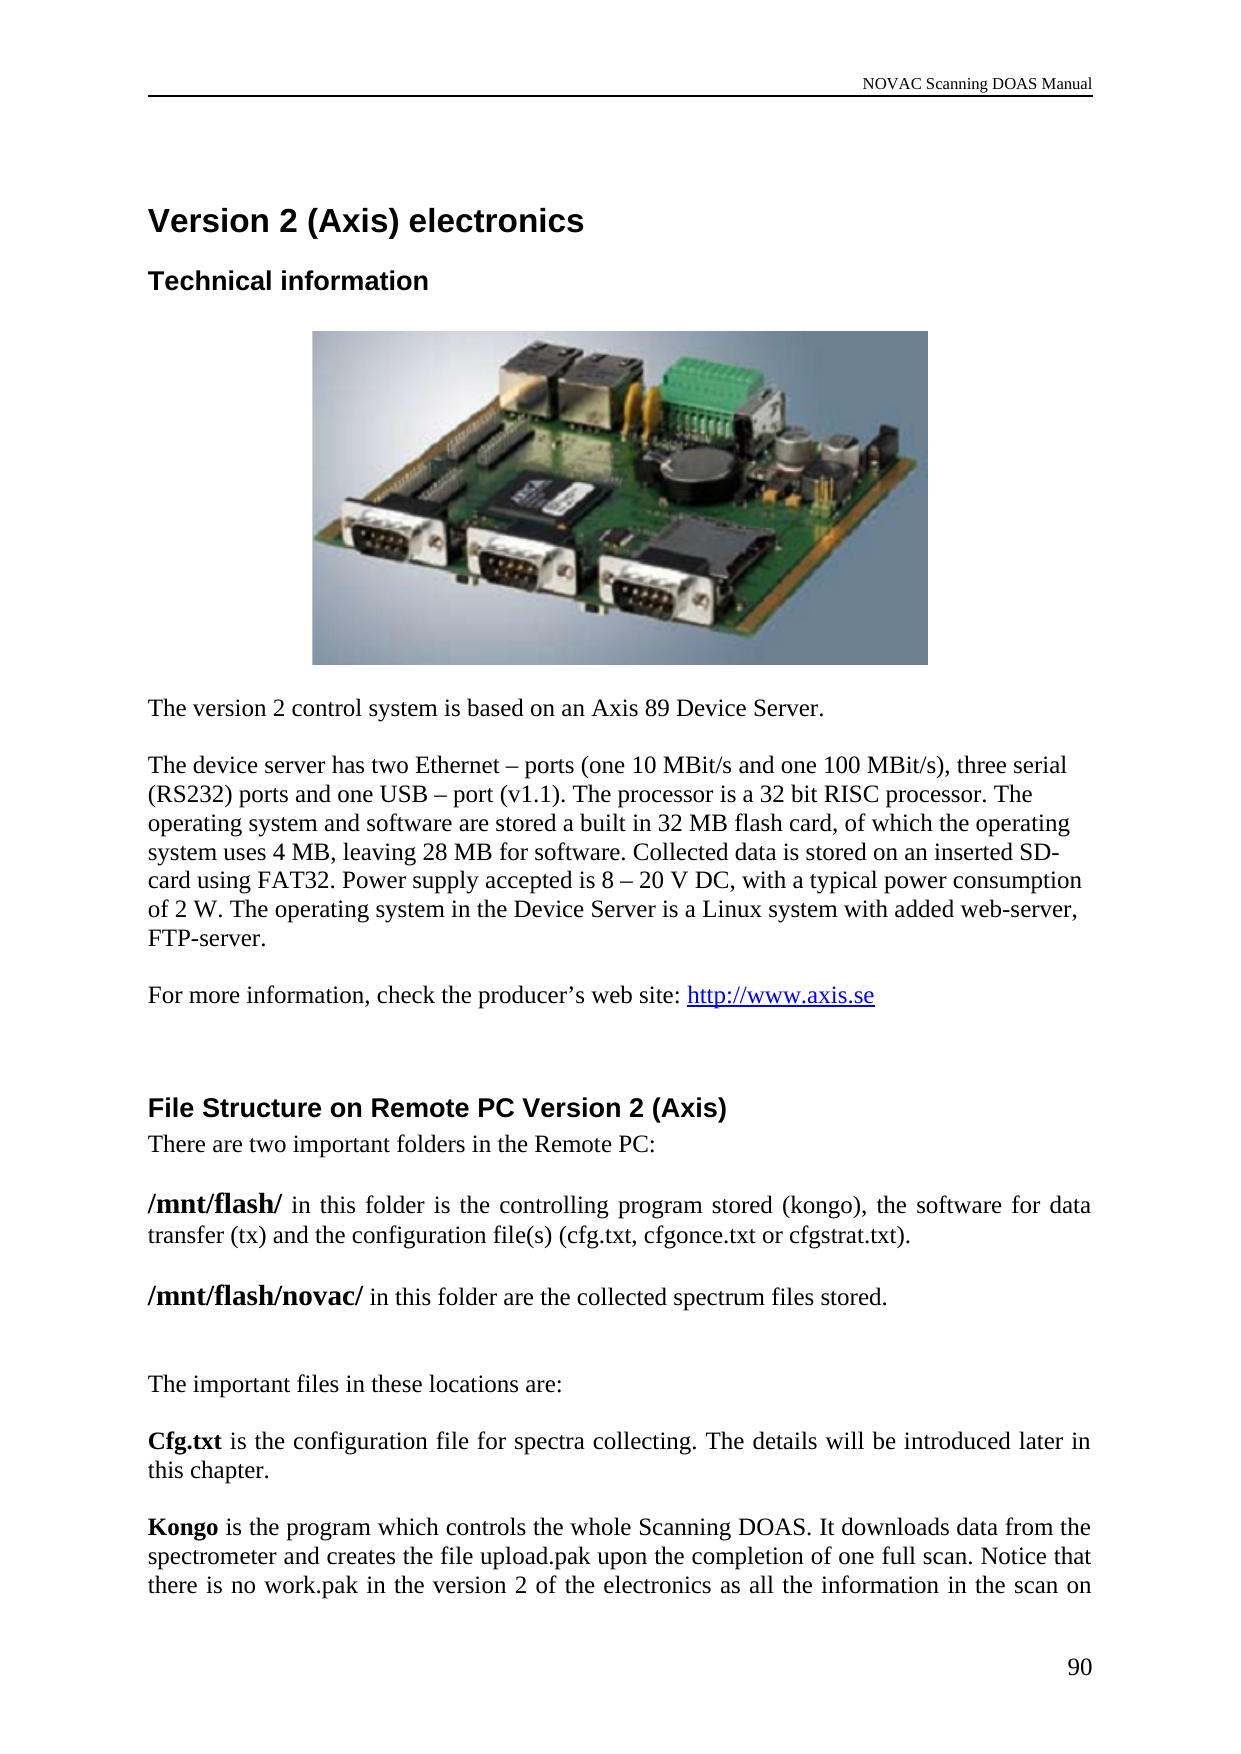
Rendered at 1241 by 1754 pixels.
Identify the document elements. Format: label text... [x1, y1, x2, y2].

subtitle Technical information [148, 265, 1093, 296]
text The device server has two Ethernet – ports (one 10 MBit/s and one 100 MBit/s), three serial (RS232) ports and one USB – port (v1.1). The processor is a 32 bit RISC processor. The operating system and software are stored a built in 32 MB flash card, of which the operating system uses 4 MB, leaving 28 MB for software. Collected data is stored on an inserted SD-card using FAT32. Power supply accepted is 8 – 20 , with a typical power consumption of 2 W. The operating system in the Device Server is a Linux system with added web-server, FTP-server. [148, 750, 1093, 952]
text /mnt/flash/ in this folder is the controlling program stored (kongo), the software for data transfer (tx) and the configuration file(s) (cfg.txt, cfgonce.txt or cfgstrat.txt). [148, 1187, 1093, 1249]
text The version 2 control system is based on an Axis 89 Device Server. [148, 693, 1093, 722]
picture [312, 331, 928, 665]
subtitle Version 2 (Axis) electronics [148, 201, 1093, 240]
subtitle File Structure on Remote PC Version 2 (Axis) [148, 1092, 1093, 1123]
text The important files in these locations are: [148, 1369, 1093, 1397]
text Cfg.txt is the configuration file for spectra collecting. The details will be introduced later in this chapter. [148, 1426, 1093, 1484]
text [148, 1512, 1093, 1599]
text /mnt/flash/novac/ in this folder are the collected spectrum files stored. [148, 1278, 1093, 1311]
text There are two important folders in the Remote PC: [148, 1129, 1093, 1158]
text For more information, check the producer’s web site: http://www.axis.se [148, 980, 1093, 1009]
